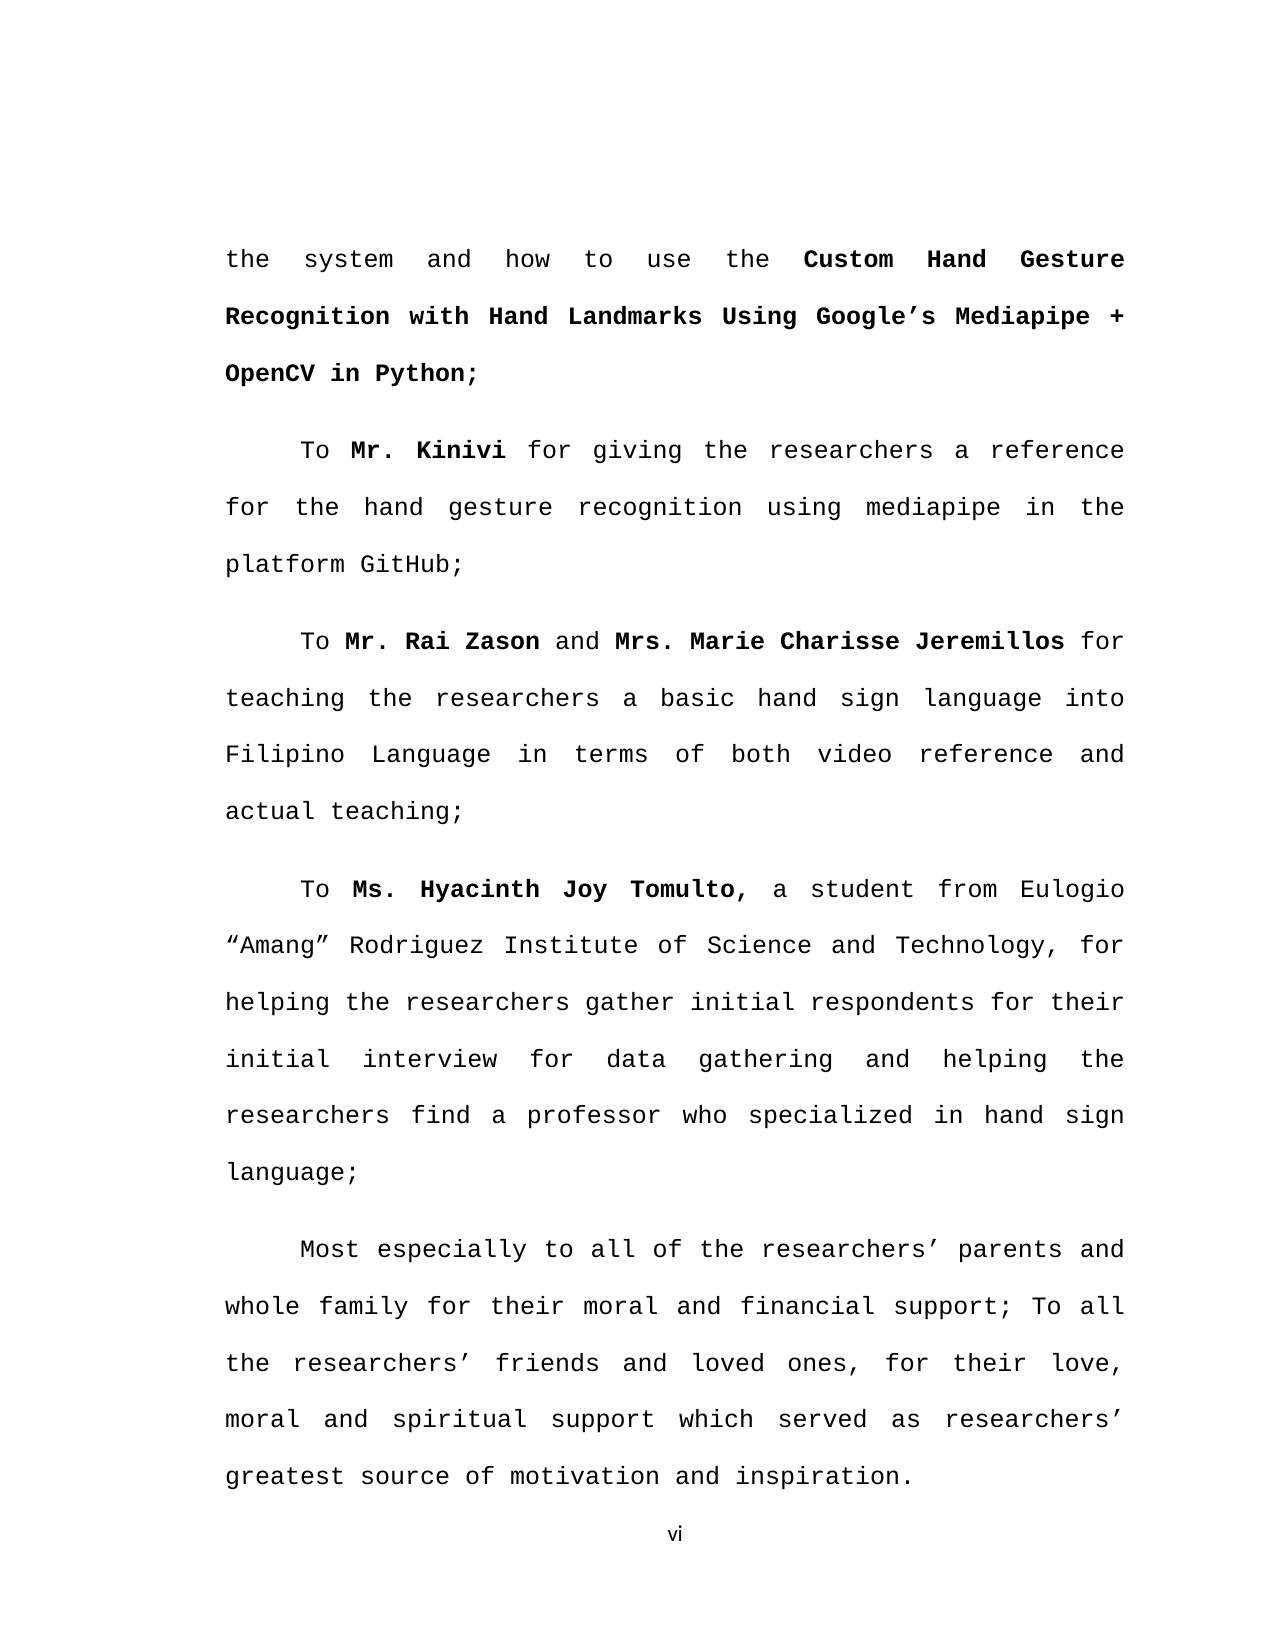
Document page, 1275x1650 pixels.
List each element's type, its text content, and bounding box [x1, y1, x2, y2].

text To Mr. Kinivi for giving the researchers a reference for the hand gesture recognition using mediapipe in the platform GitHub; [225, 438, 1125, 579]
text To Mr. Rai Zason and Mrs. Marie Charisse Jeremillos for teaching the researchers a basic hand sign language into Filipino Language in terms of both video reference and actual teaching; [225, 629, 1125, 827]
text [225, 247, 1125, 389]
text Most especially to all of the researchers’ parents and whole family for their moral and financial support; To all the researchers’ friends and loved ones, for their love, moral and spiritual support which served as researchers’ greatest source of motivation and inspiration. [225, 1237, 1125, 1492]
text To Ms. Hyacinth Joy Tomulto, a student from Eulogio “Amang” Rodriguez Institute of Science and Technology, for helping the researchers gather initial respondents for their initial interview for data gathering and helping the researchers find a professor who specialized in hand sign language; [225, 876, 1125, 1188]
